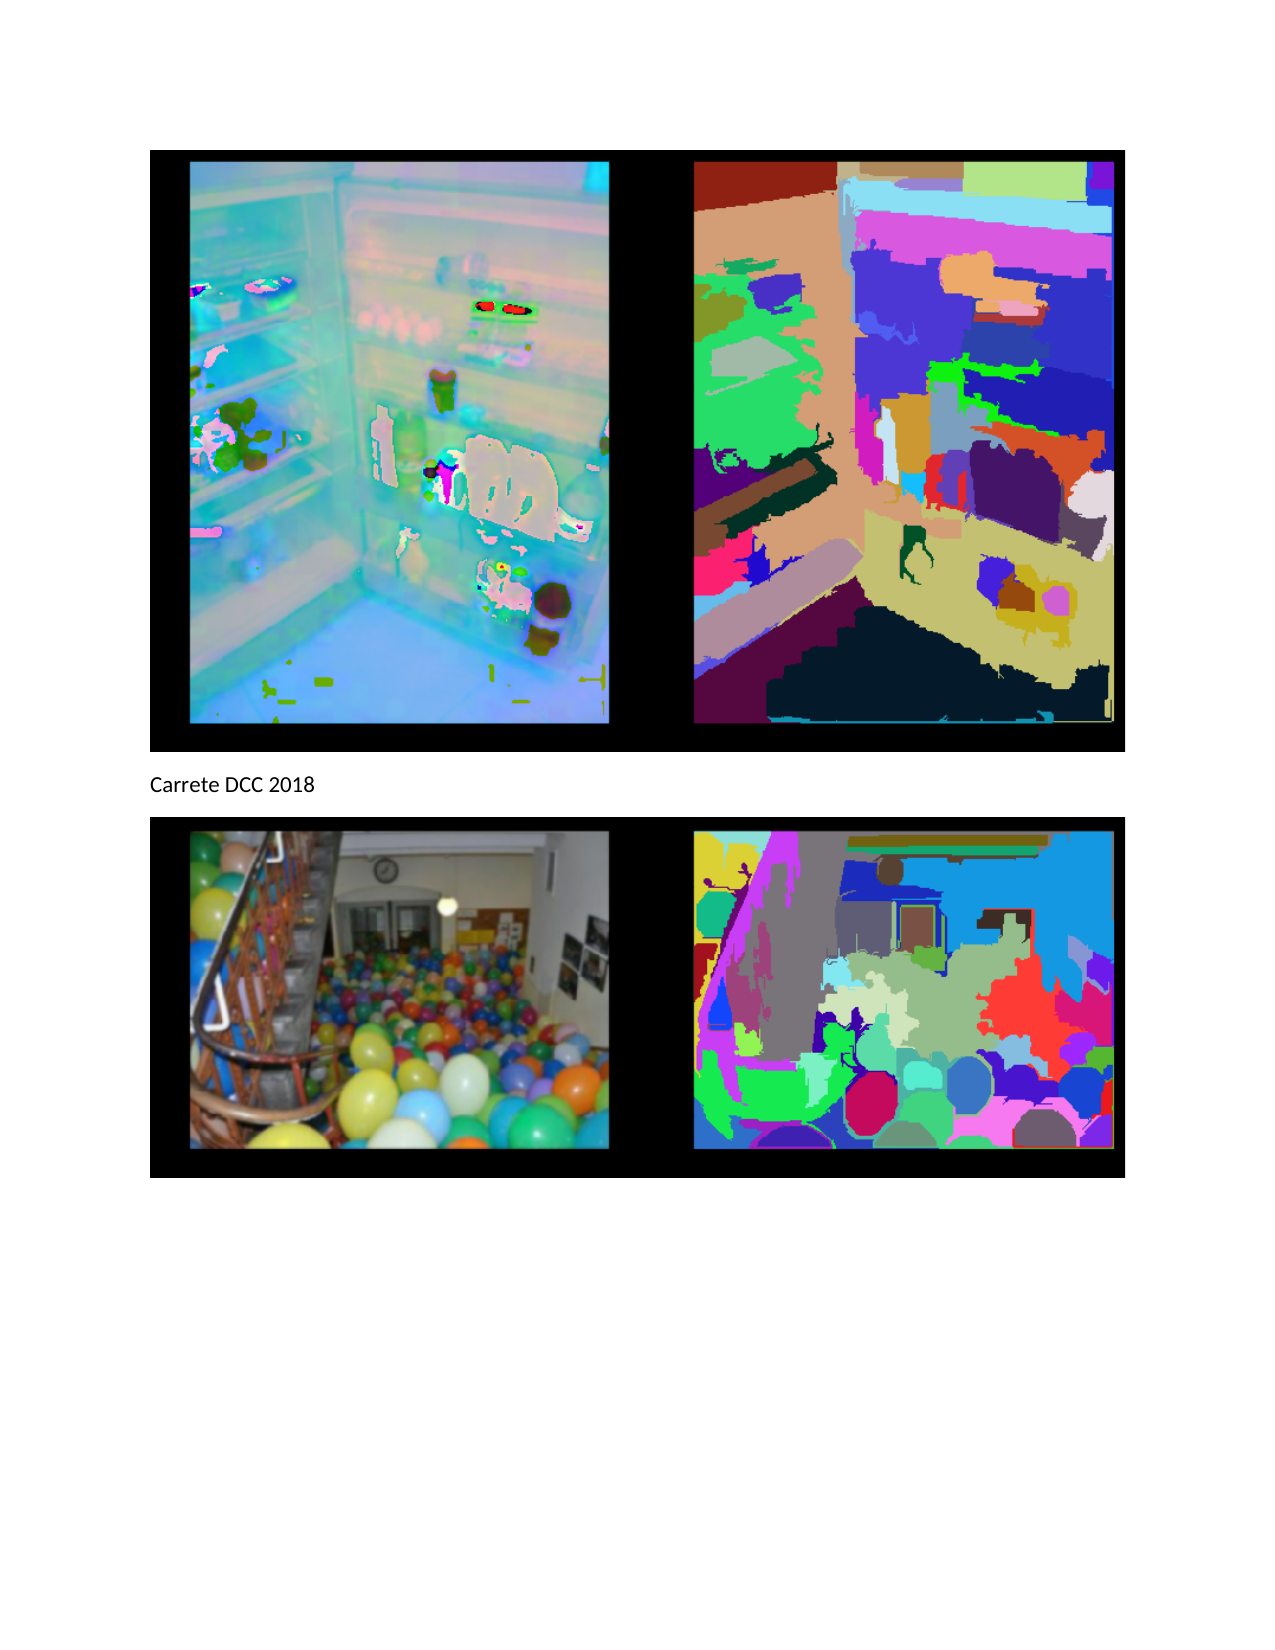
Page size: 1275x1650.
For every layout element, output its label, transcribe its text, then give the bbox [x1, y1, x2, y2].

text Carrete DCC 2018 [150, 770, 1125, 798]
picture [150, 817, 1125, 1178]
picture [150, 150, 1125, 752]
